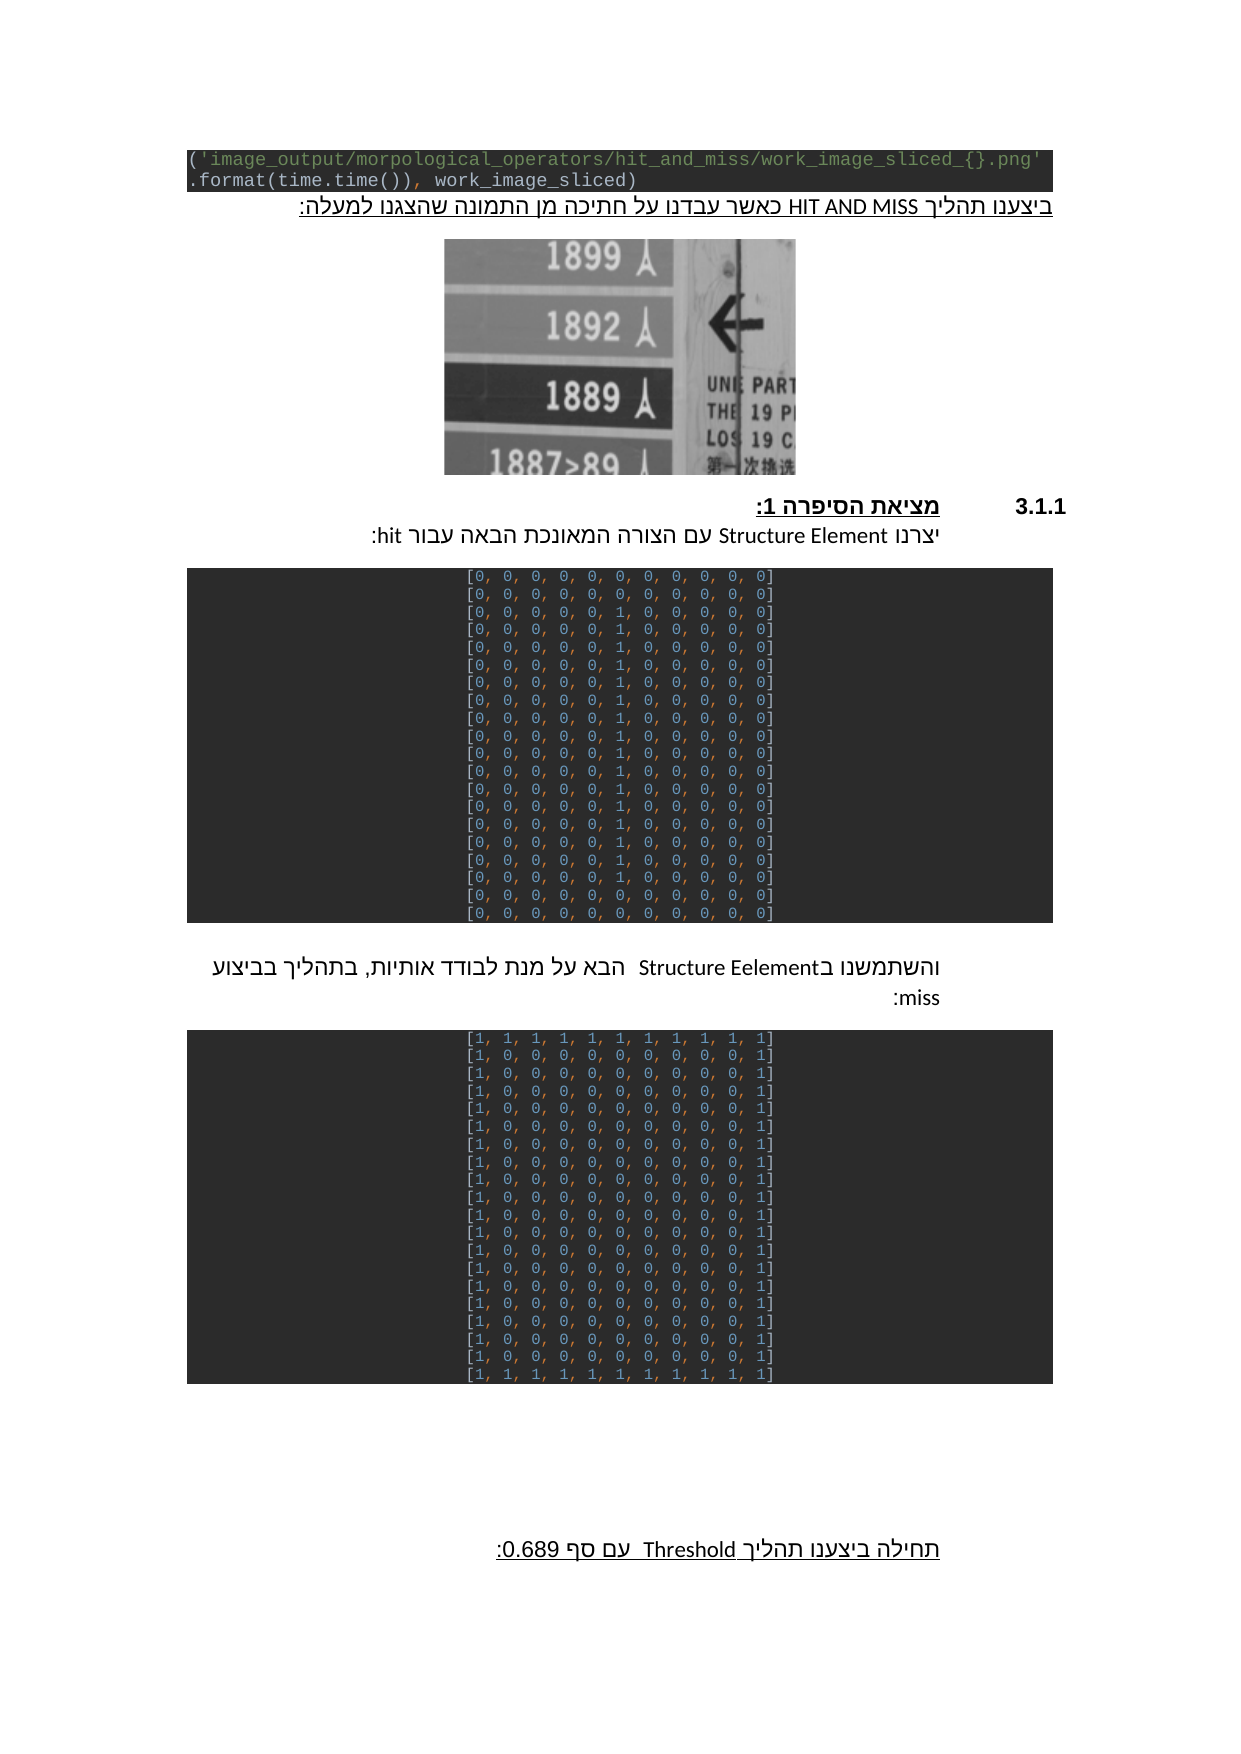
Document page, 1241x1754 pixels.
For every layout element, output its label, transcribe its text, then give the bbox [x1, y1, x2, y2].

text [187, 150, 1053, 192]
list והשתמשנו בStructure Eelement הבא על מנת לבודד אותיות, בתהליך בביצוע miss: [187, 953, 940, 1011]
picture [444, 239, 796, 475]
text ביצענו תהליך HIT AND MISS כאשר עבדנו על חתיכה מן התמונה שהצגנו למעלה: [187, 192, 1053, 221]
text [1, 1, 1, 1, 1, 1, 1, 1, 1, 1, 1] [1, 0, 0, 0, 0, 0, 0, 0, 0, 0, 1] [1, 0, 0, 0, 0, 0, 0, 0, 0, 0, 1] [1, 0, 0, 0, 0, 0, 0, 0, 0, 0, 1] [1, 0, 0, 0, 0, 0, 0, 0, 0, 0, 1] [1, 0, 0, 0, 0, 0, 0, 0, 0, 0, 1] [1, 0, 0, 0, 0, 0, 0, 0, 0, 0, 1] [1, 0, 0, 0, 0, 0, 0, 0, 0, 0, 1] [1, 0, 0, 0, 0, 0, 0, 0, 0, 0, 1] [1, 0, 0, 0, 0, 0, 0, 0, 0, 0, 1] [1, 0, 0, 0, 0, 0, 0, 0, 0, 0, 1] [1, 0, 0, 0, 0, 0, 0, 0, 0, 0, 1] [1, 0, 0, 0, 0, 0, 0, 0, 0, 0, 1] [1, 0, 0, 0, 0, 0, 0, 0, 0, 0, 1] [1, 0, 0, 0, 0, 0, 0, 0, 0, 0, 1] [1, 0, 0, 0, 0, 0, 0, 0, 0, 0, 1] [1, 0, 0, 0, 0, 0, 0, 0, 0, 0, 1] [1, 0, 0, 0, 0, 0, 0, 0, 0, 0, 1] [1, 0, 0, 0, 0, 0, 0, 0, 0, 0, 1] [1, 1, 1, 1, 1, 1, 1, 1, 1, 1, 1] [187, 1030, 1053, 1384]
list תחילה ביצענו תהליך Threshold עם סף 0.689: [187, 1535, 940, 1563]
text [0, 0, 0, 0, 0, 0, 0, 0, 0, 0, 0] [0, 0, 0, 0, 0, 0, 0, 0, 0, 0, 0] [0, 0, 0, 0, 0, 1, 0, 0, 0, 0, 0] [0, 0, 0, 0, 0, 1, 0, 0, 0, 0, 0] [0, 0, 0, 0, 0, 1, 0, 0, 0, 0, 0] [0, 0, 0, 0, 0, 1, 0, 0, 0, 0, 0] [0, 0, 0, 0, 0, 1, 0, 0, 0, 0, 0] [0, 0, 0, 0, 0, 1, 0, 0, 0, 0, 0] [0, 0, 0, 0, 0, 1, 0, 0, 0, 0, 0] [0, 0, 0, 0, 0, 1, 0, 0, 0, 0, 0] [0, 0, 0, 0, 0, 1, 0, 0, 0, 0, 0] [0, 0, 0, 0, 0, 1, 0, 0, 0, 0, 0] [0, 0, 0, 0, 0, 1, 0, 0, 0, 0, 0] [0, 0, 0, 0, 0, 1, 0, 0, 0, 0, 0] [0, 0, 0, 0, 0, 1, 0, 0, 0, 0, 0] [0, 0, 0, 0, 0, 1, 0, 0, 0, 0, 0] [0, 0, 0, 0, 0, 1, 0, 0, 0, 0, 0] [0, 0, 0, 0, 0, 1, 0, 0, 0, 0, 0] [0, 0, 0, 0, 0, 0, 0, 0, 0, 0, 0] [0, 0, 0, 0, 0, 0, 0, 0, 0, 0, 0] [187, 568, 1053, 923]
list יצרנו Structure Element עם הצורה המאונכת הבאה עבור hit: [187, 522, 940, 550]
list מציאת הסיפרה 1: [187, 493, 1015, 519]
